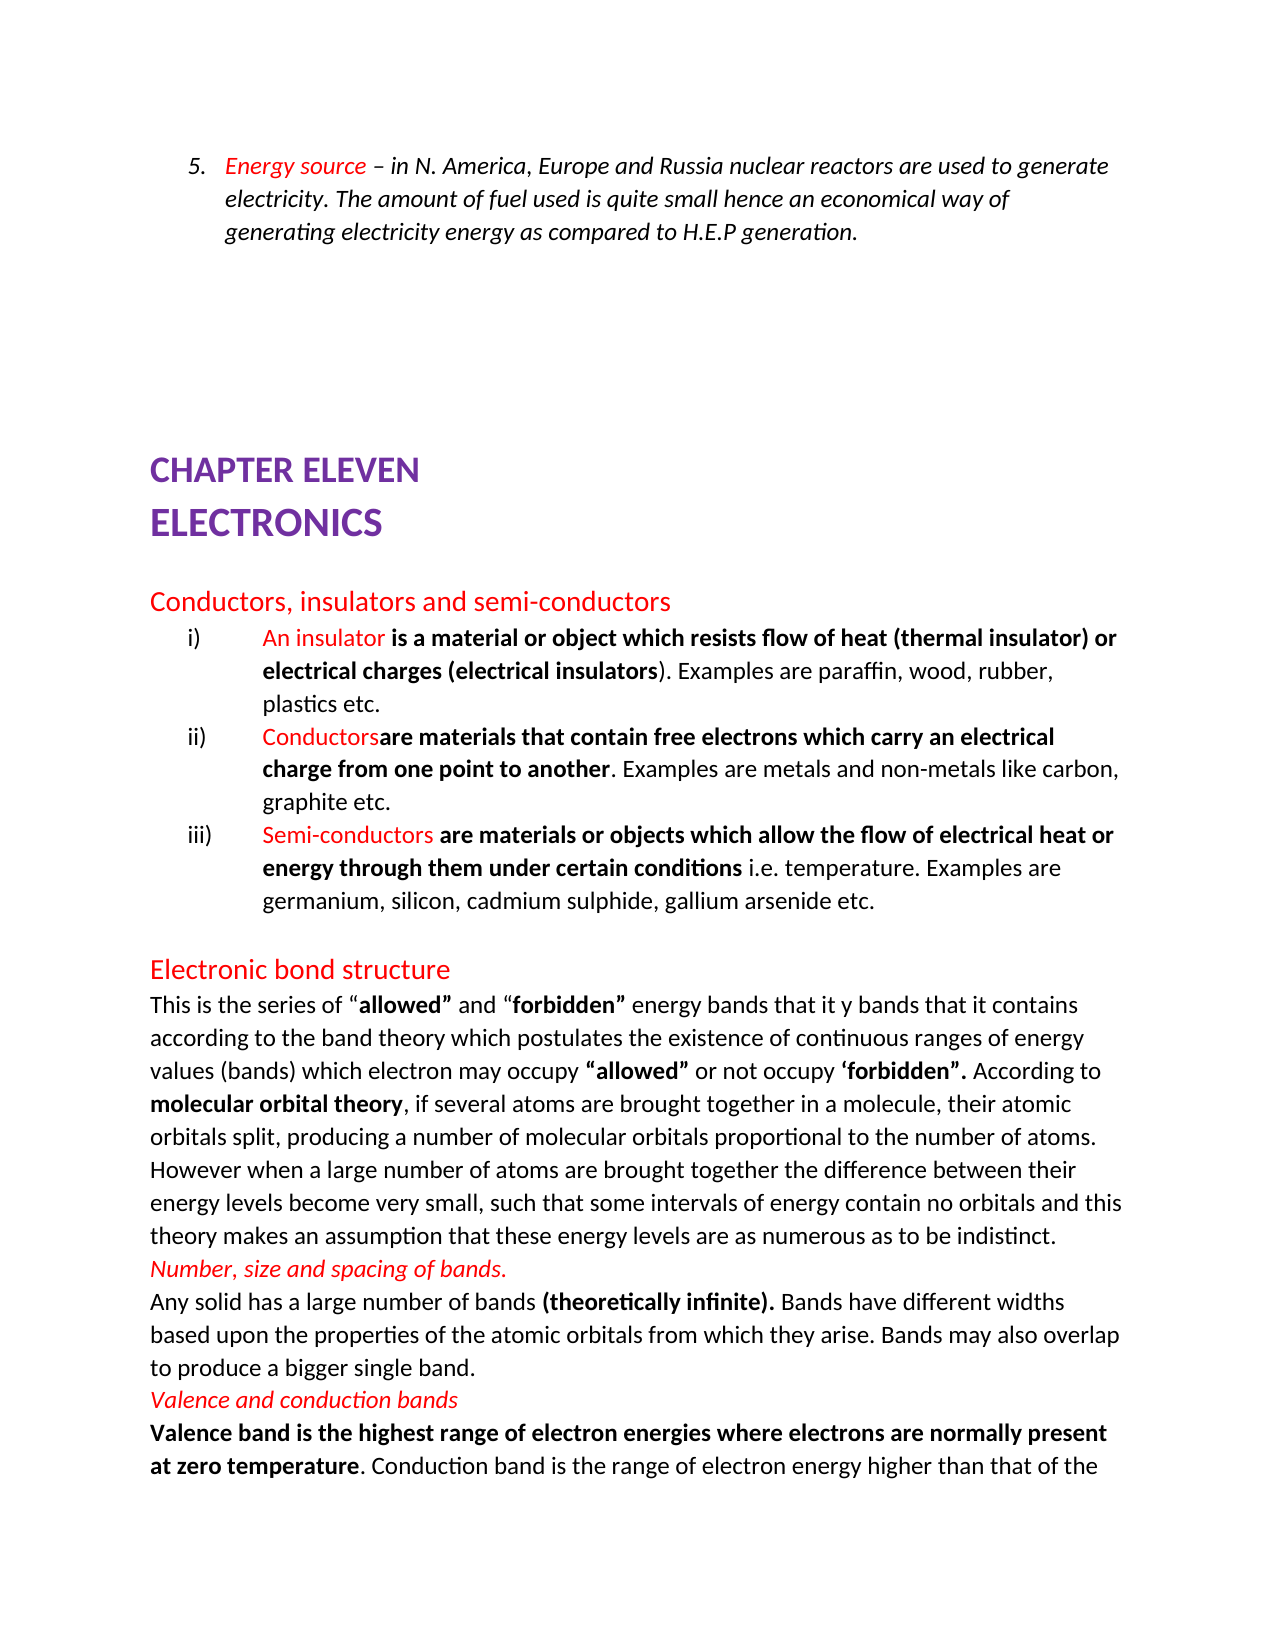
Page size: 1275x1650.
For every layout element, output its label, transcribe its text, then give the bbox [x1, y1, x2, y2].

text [150, 1417, 1125, 1481]
text Number, size and spacing of bands. [150, 1253, 1125, 1283]
text CHAPTER ELEVEN [150, 446, 1125, 492]
list Semi-conductors are materials or objects which allow the flow of electrical heat or energy through them under certain conditions i.e. temperature. Examples are germanium, silicon, cadmium sulphide, gallium arsenide etc. [187, 819, 1125, 916]
list Conductorsare materials that contain free electrons which carry an electrical charge from one point to another. Examples are metals and non-metals like carbon, graphite etc. [187, 721, 1125, 817]
text ELECTRONICS [150, 496, 1125, 547]
text Conductors, insulators and semi-conductors [150, 583, 1125, 619]
list An insulator is a material or object which resists flow of heat (thermal insulator) or electrical charges (electrical insulators). Examples are paraffin, wood, rubber, plastics etc. [187, 622, 1125, 718]
text Any solid has a large number of bands (theoretically infinite). Bands have different widths based upon the properties of the atomic orbitals from which they arise. Bands may also overlap to produce a bigger single band. [150, 1286, 1125, 1382]
text Electronic bond structure [150, 951, 1125, 987]
text Valence and conduction bands [150, 1384, 1125, 1415]
list Energy source – in N. America, Europe and Russia nuclear reactors are used to generate electricity. The amount of fuel used is quite small hence an economical way of generating electricity energy as compared to H.E.P generation. [187, 150, 1125, 246]
text This is the series of “allowed” and “forbidden” energy bands that it y bands that it contains according to the band theory which postulates the existence of continuous ranges of energy values (bands) which electron may occupy “allowed” or not occupy ‘forbidden”. According to molecular orbital theory, if several atoms are brought together in a molecule, their atomic orbitals split, producing a number of molecular orbitals proportional to the number of atoms. However when a large number of atoms are brought together the difference between their energy levels become very small, such that some intervals of energy contain no orbitals and this theory makes an assumption that these energy levels are as numerous as to be indistinct. [150, 989, 1125, 1251]
